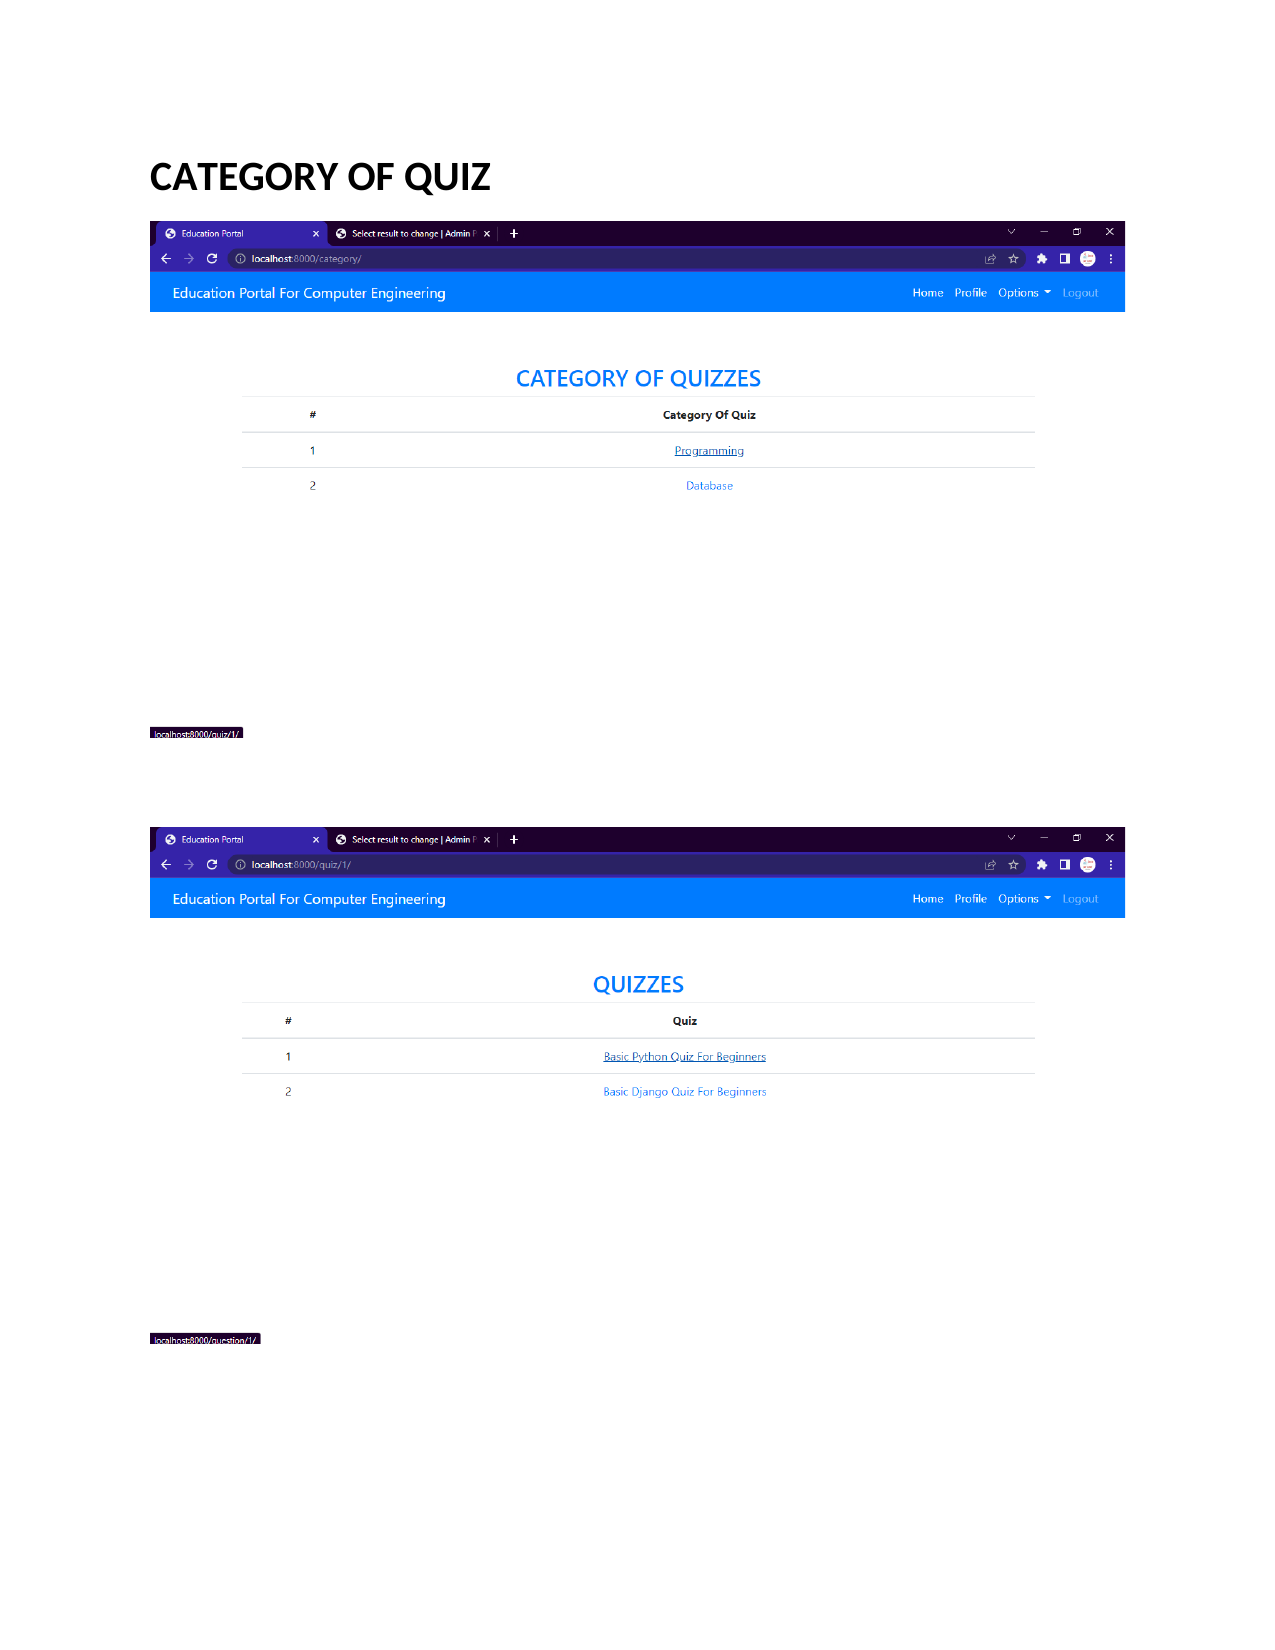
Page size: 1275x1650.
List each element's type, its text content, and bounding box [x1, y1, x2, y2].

picture [150, 221, 1125, 738]
picture [150, 827, 1125, 1344]
text CATEGORY OF QUIZ [150, 150, 1125, 201]
